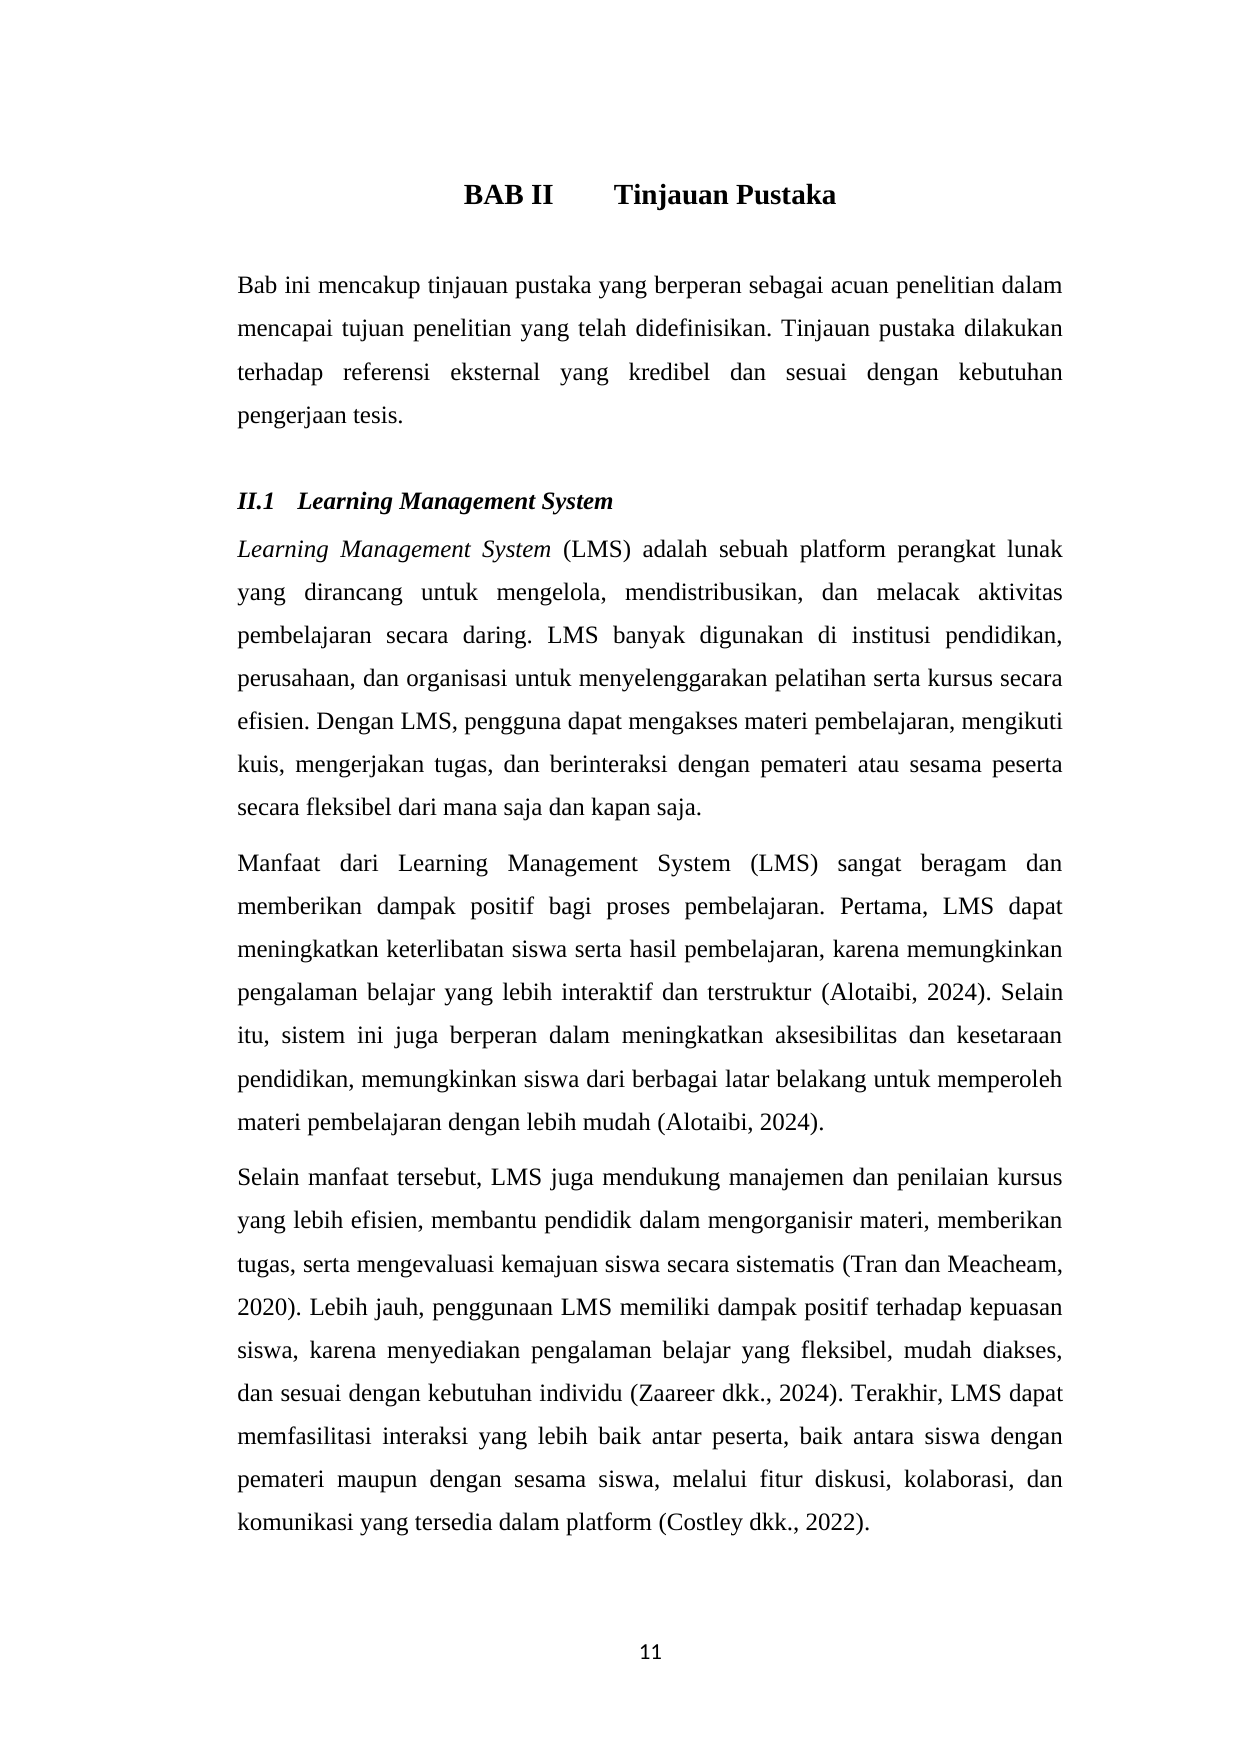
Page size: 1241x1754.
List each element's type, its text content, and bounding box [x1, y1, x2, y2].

list Tinjauan Pustaka [237, 177, 1063, 211]
text Learning Management System (LMS) adalah sebuah platform perangkat lunak yang dirancang untuk mengelola, mendistribusikan, dan melacak aktivitas pembelajaran secara daring. LMS banyak digunakan di institusi pendidikan, perusahaan, dan organisasi untuk menyelenggarakan pelatihan serta kursus secara efisien. Dengan LMS, pengguna dapat mengakses materi pembelajaran, mengikuti kuis, mengerjakan tugas, dan berinteraksi dengan pemateri atau sesama peserta secara fleksibel dari mana saja dan kapan saja. [237, 534, 1063, 821]
list Learning Management System [237, 486, 1063, 515]
text Bab ini mencakup tinjauan pustaka yang berperan sebagai acuan penelitian dalam mencapai tujuan penelitian yang telah didefinisikan. Tinjauan pustaka dilakukan terhadap referensi eksternal yang kredibel dan sesuai dengan kebutuhan pengerjaan tesis. [237, 270, 1063, 428]
text Selain manfaat tersebut, LMS juga mendukung manajemen dan penilaian kursus yang lebih efisien, membantu pendidik dalam mengorganisir materi, memberikan tugas, serta mengevaluasi kemajuan siswa secara sistematis (Tran dan Meacheam, 2020). Lebih jauh, penggunaan LMS memiliki dampak positif terhadap kepuasan siswa, karena menyediakan pengalaman belajar yang fleksibel, mudah diakses, dan sesuai dengan kebutuhan individu (Zaareer dkk., 2024). Terakhir, LMS dapat memfasilitasi interaksi yang lebih baik antar peserta, baik antara siswa dengan pemateri maupun dengan sesama siswa, melalui fitur diskusi, kolaborasi, dan komunikasi yang tersedia dalam platform (Costley dkk., 2022). [237, 1162, 1063, 1536]
text Manfaat dari Learning Management System (LMS) sangat beragam dan memberikan dampak positif bagi proses pembelajaran. Pertama, LMS dapat meningkatkan keterlibatan siswa serta hasil pembelajaran, karena memungkinkan pengalaman belajar yang lebih interaktif dan terstruktur (Alotaibi, 2024). Selain itu, sistem ini juga berperan dalam meningkatkan aksesibilitas dan kesetaraan pendidikan, memungkinkan siswa dari berbagai latar belakang untuk memperoleh materi pembelajaran dengan lebih mudah (Alotaibi, 2024). [237, 848, 1063, 1136]
